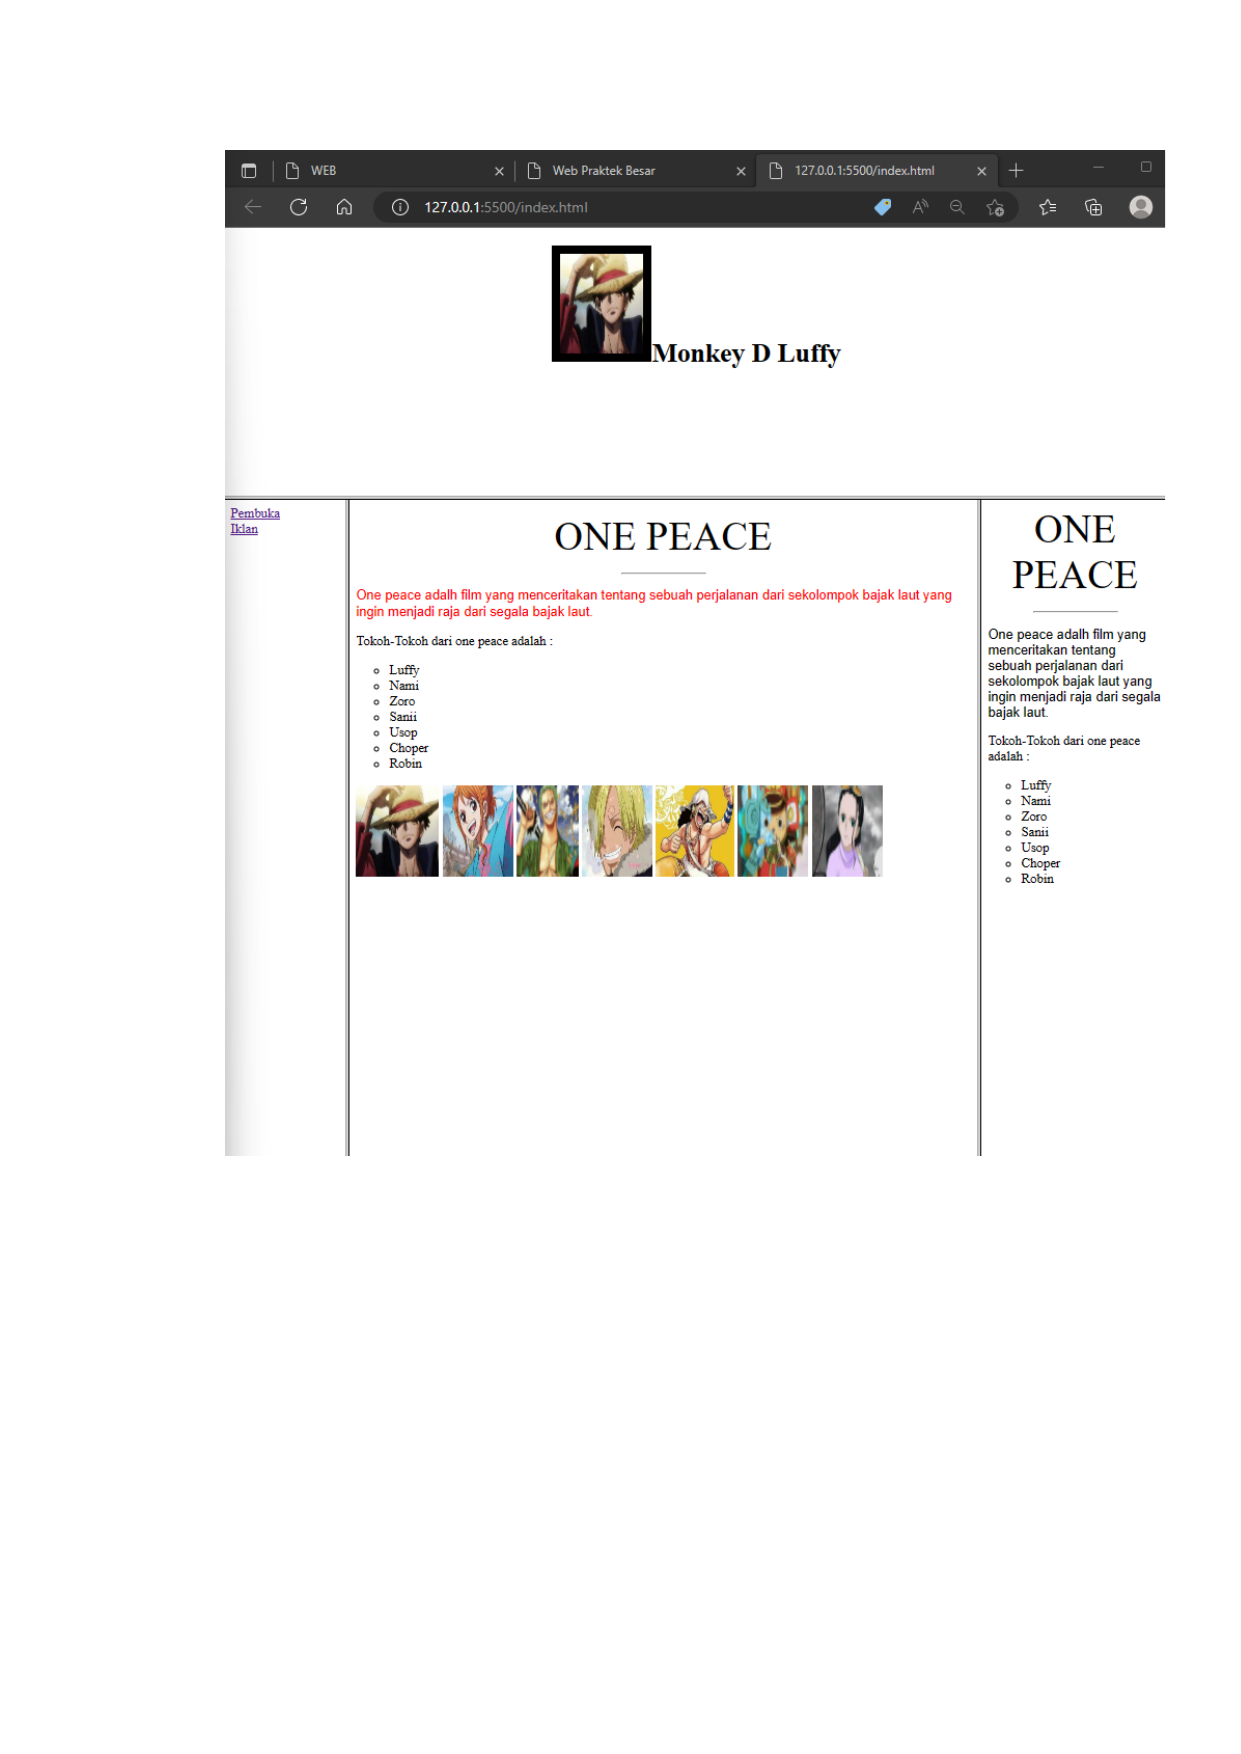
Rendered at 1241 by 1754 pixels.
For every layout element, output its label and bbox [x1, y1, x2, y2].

picture [225, 150, 1166, 1156]
